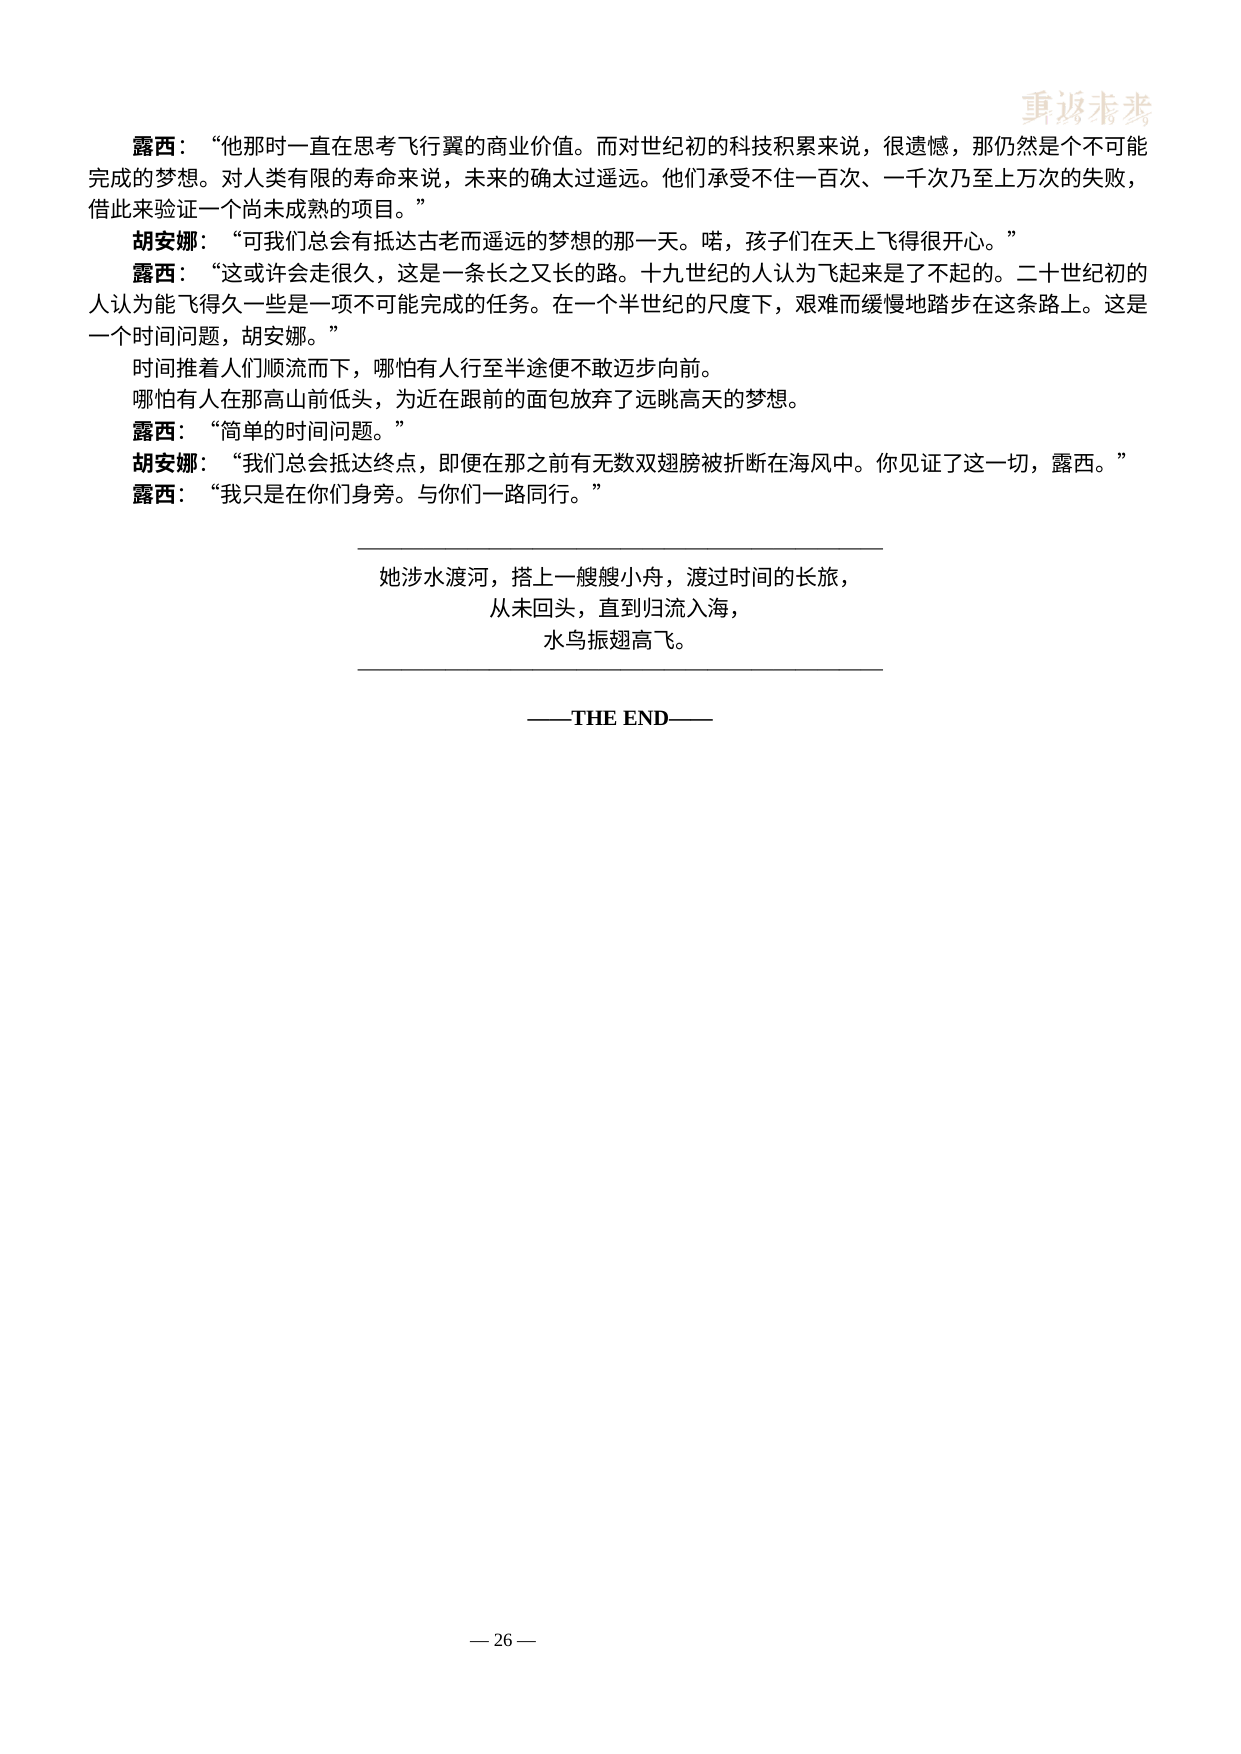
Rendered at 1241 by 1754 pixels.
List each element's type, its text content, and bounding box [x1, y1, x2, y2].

text ———————————————————————— [88, 534, 1152, 559]
text 时间推着人们顺流而下，哪怕有人行至半途便不敢迈步向前。 [88, 351, 1152, 382]
picture [1022, 90, 1152, 127]
text 胡安娜：“我们总会抵达终点，即便在那之前有无数双翅膀被折断在海风中。你见证了这一切，露西。” [88, 446, 1152, 477]
text ———————————————————————— [88, 654, 1152, 680]
text 露西：“他那时一直在思考飞行翼的商业价值。而对世纪初的科技积累来说，很遗憾，那仍然是个不可能完成的梦想。对人类有限的寿命来说，未来的确太过遥远。他们承受不住一百次、一千次乃至上万次的失败，借此来验证一个尚未成熟的项目。” [88, 129, 1152, 224]
text 露西：“这或许会走很久，这是一条长之又长的路。十九世纪的人认为飞起来是了不起的。二十世纪初的人认为能飞得久一些是一项不可能完成的任务。在一个半世纪的尺度下，艰难而缓慢地踏步在这条路上。这是一个时间问题，胡安娜。” [88, 256, 1152, 351]
text ——THE END—— [88, 705, 1152, 730]
text 哪怕有人在那高山前低头，为近在跟前的面包放弃了远眺高天的梦想。 [88, 382, 1152, 414]
text 水鸟振翅高飞。 [88, 623, 1152, 654]
text 她涉水渡河，搭上一艘艘小舟，渡过时间的长旅， [88, 559, 1152, 591]
text 露西：“简单的时间问题。” [88, 414, 1152, 446]
text 从未回头，直到归流入海， [88, 591, 1152, 623]
text 胡安娜：“可我们总会有抵达古老而遥远的梦想的那一天。喏，孩子们在天上飞得很开心。” [88, 224, 1152, 256]
text 露西：“我只是在你们身旁。与你们一路同行。” [88, 477, 1152, 509]
